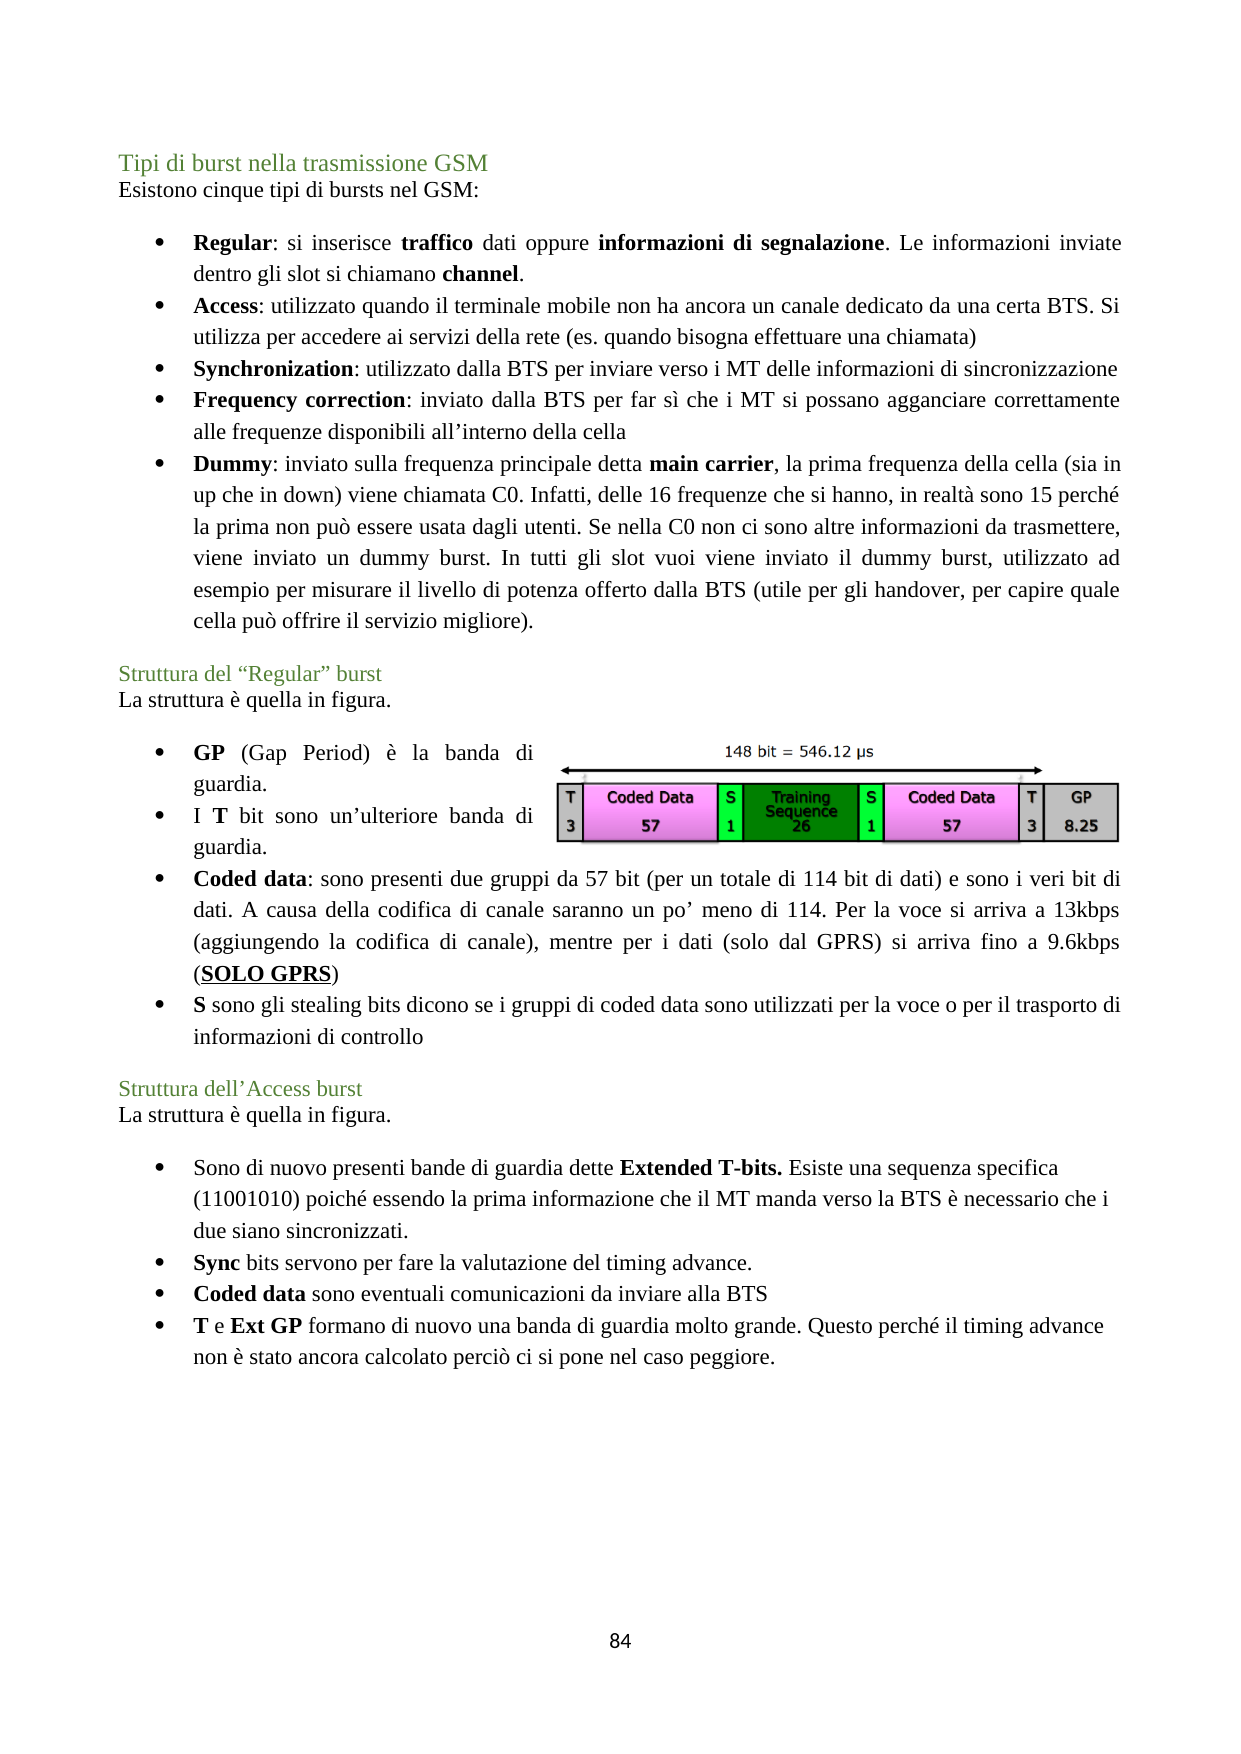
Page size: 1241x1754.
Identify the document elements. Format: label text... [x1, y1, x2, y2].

subtitle Tipi di burst nella trasmissione GSM [118, 148, 1122, 176]
text La struttura è quella in figura. [118, 686, 1122, 713]
list Dummy: inviato sulla frequenza principale detta main carrier, la prima frequenza della cella (sia in up che in down) viene chiamata C0. Infatti, delle 16 frequenze che si hanno, in realtà sono 15 perché la prima non può essere usata dagli utenti. Se nella C0 non ci sono altre informazioni da trasmettere, viene inviato un dummy burst. In tutti gli slot vuoi viene inviato il dummy burst, utilizzato ad esempio per misurare il livello di potenza offerto dalla BTS (utile per gli handover, per capire quale cella può offrire il servizio migliore). [156, 450, 1122, 634]
list I T bit sono un’ulteriore banda di guardia. [156, 802, 1122, 860]
picture [552, 740, 1123, 847]
subtitle Struttura dell’Access burst [118, 1075, 1122, 1101]
list Coded data: sono presenti due gruppi da 57 bit (per un totale di 114 bit di dati) e sono i veri bit di dati. A causa della codifica di canale saranno un po’ meno di 114. Per la voce si arriva a 13kbps (aggiungendo la codifica di canale), mentre per i dati (solo dal GPRS) si arriva fino a 9.6kbps (SOLO GPRS) [156, 865, 1122, 986]
list Regular: si inserisce traffico dati oppure informazioni di segnalazione. Le informazioni inviate dentro gli slot si chiamano channel. [156, 229, 1122, 287]
list Sync bits servono per fare la valutazione del timing advance. [156, 1248, 1122, 1275]
subtitle Struttura del “Regular” burst [118, 660, 1122, 686]
list Coded data sono eventuali comunicazioni da inviare alla BTS [156, 1280, 1122, 1306]
list Access: utilizzato quando il terminale mobile non ha ancora un canale dedicato da una certa BTS. Si utilizza per accedere ai servizi della rete (es. quando bisogna effettuare una chiamata) [156, 292, 1122, 350]
text La struttura è quella in figura. [118, 1101, 1122, 1128]
list Frequency correction: inviato dalla BTS per far sì che i MT si possano agganciare correttamente alle frequenze disponibili all’interno della cella [156, 387, 1122, 444]
list Synchronization: utilizzato dalla BTS per inviare verso i MT delle informazioni di sincronizzazione [156, 355, 1122, 381]
text Esistono cinque tipi di bursts nel GSM: [118, 176, 1122, 203]
list S sono gli stealing bits dicono se i gruppi di coded data sono utilizzati per la voce o per il trasporto di informazioni di controllo [156, 991, 1122, 1049]
list Sono di nuovo presenti bande di guardia dette Extended T-bits. Esiste una sequenza specifica (11001010) poiché essendo la prima informazione che il MT manda verso la BTS è necessario che i due siano sincronizzati. [156, 1154, 1122, 1243]
list GP (Gap Period) è la banda di guardia. [156, 739, 1122, 797]
list T e Ext GP formano di nuovo una banda di guardia molto grande. Questo perché il timing advance non è stato ancora calcolato perciò ci si pone nel caso peggiore. [156, 1312, 1122, 1369]
